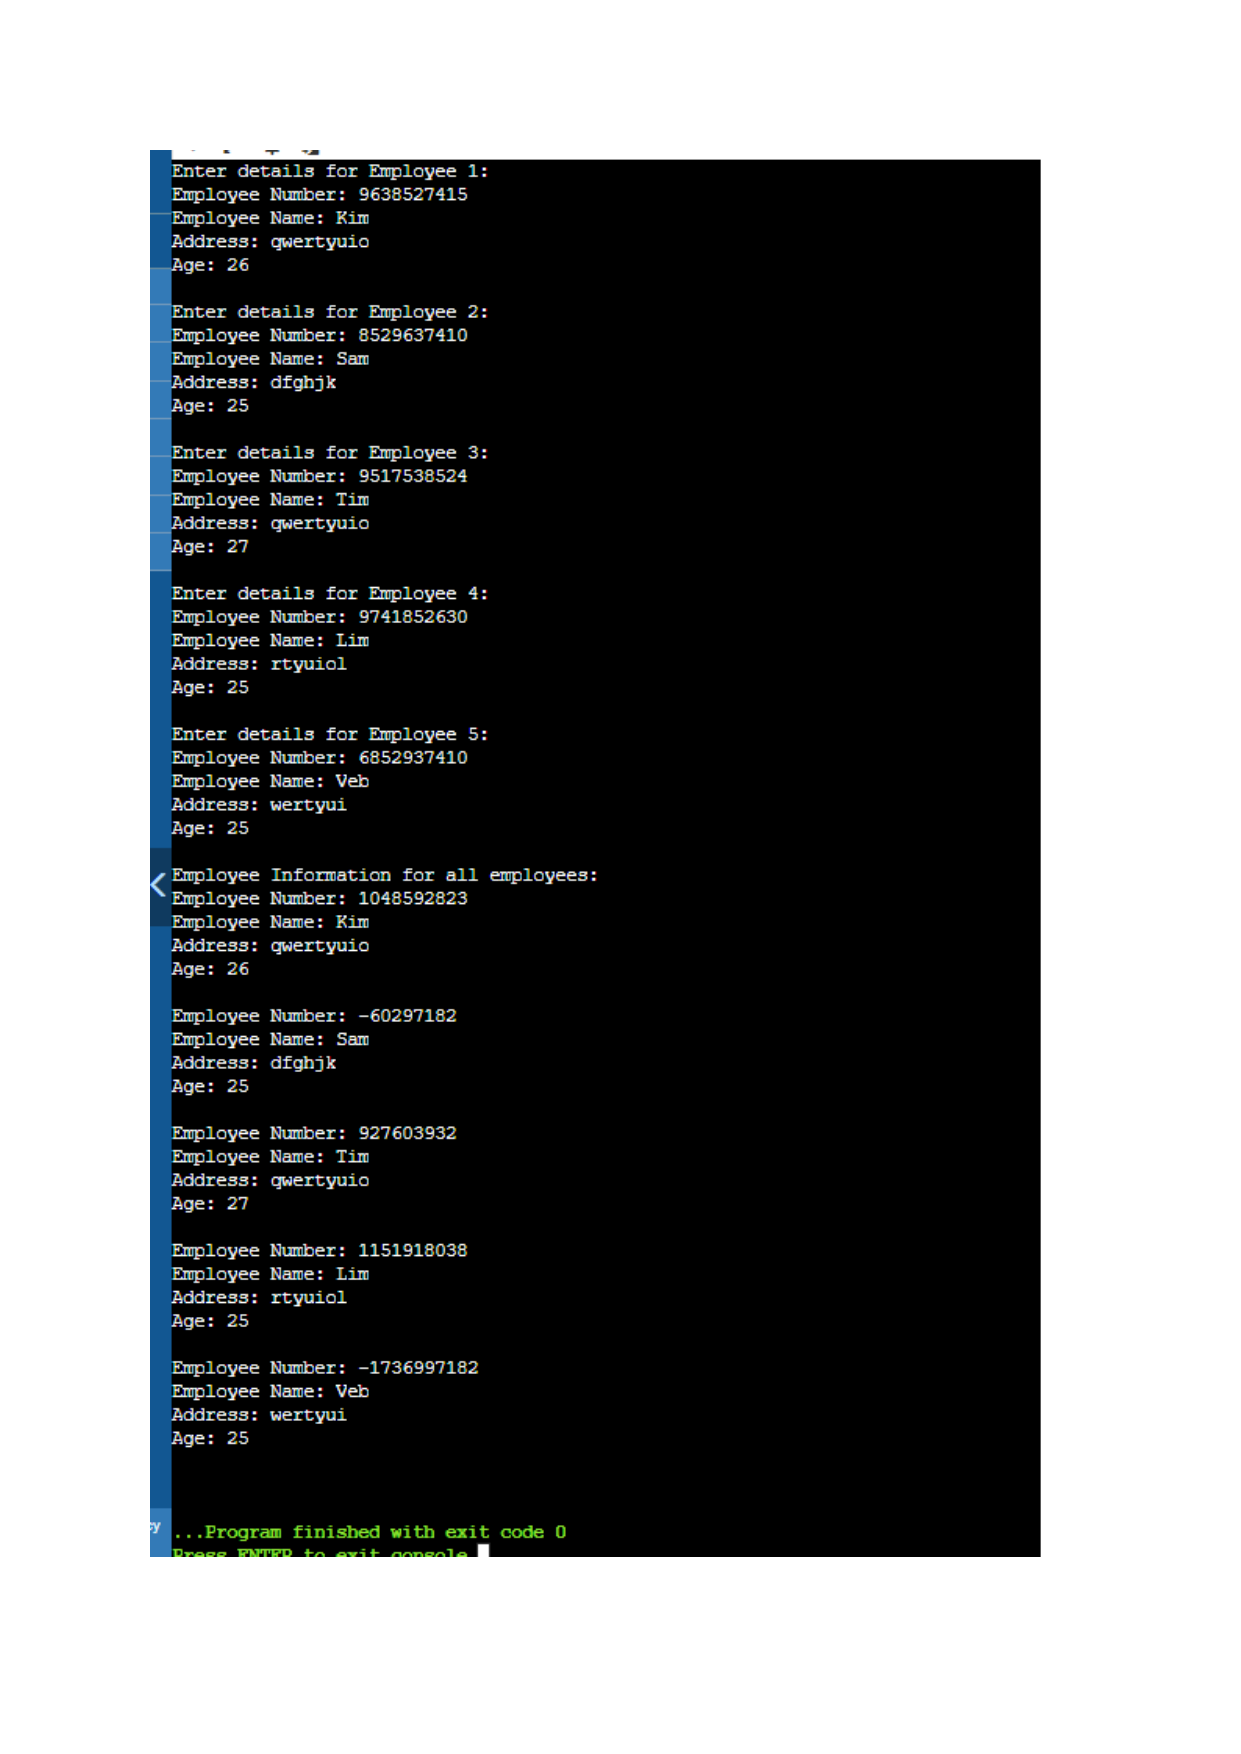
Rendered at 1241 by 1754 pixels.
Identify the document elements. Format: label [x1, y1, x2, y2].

picture [150, 150, 1041, 1557]
